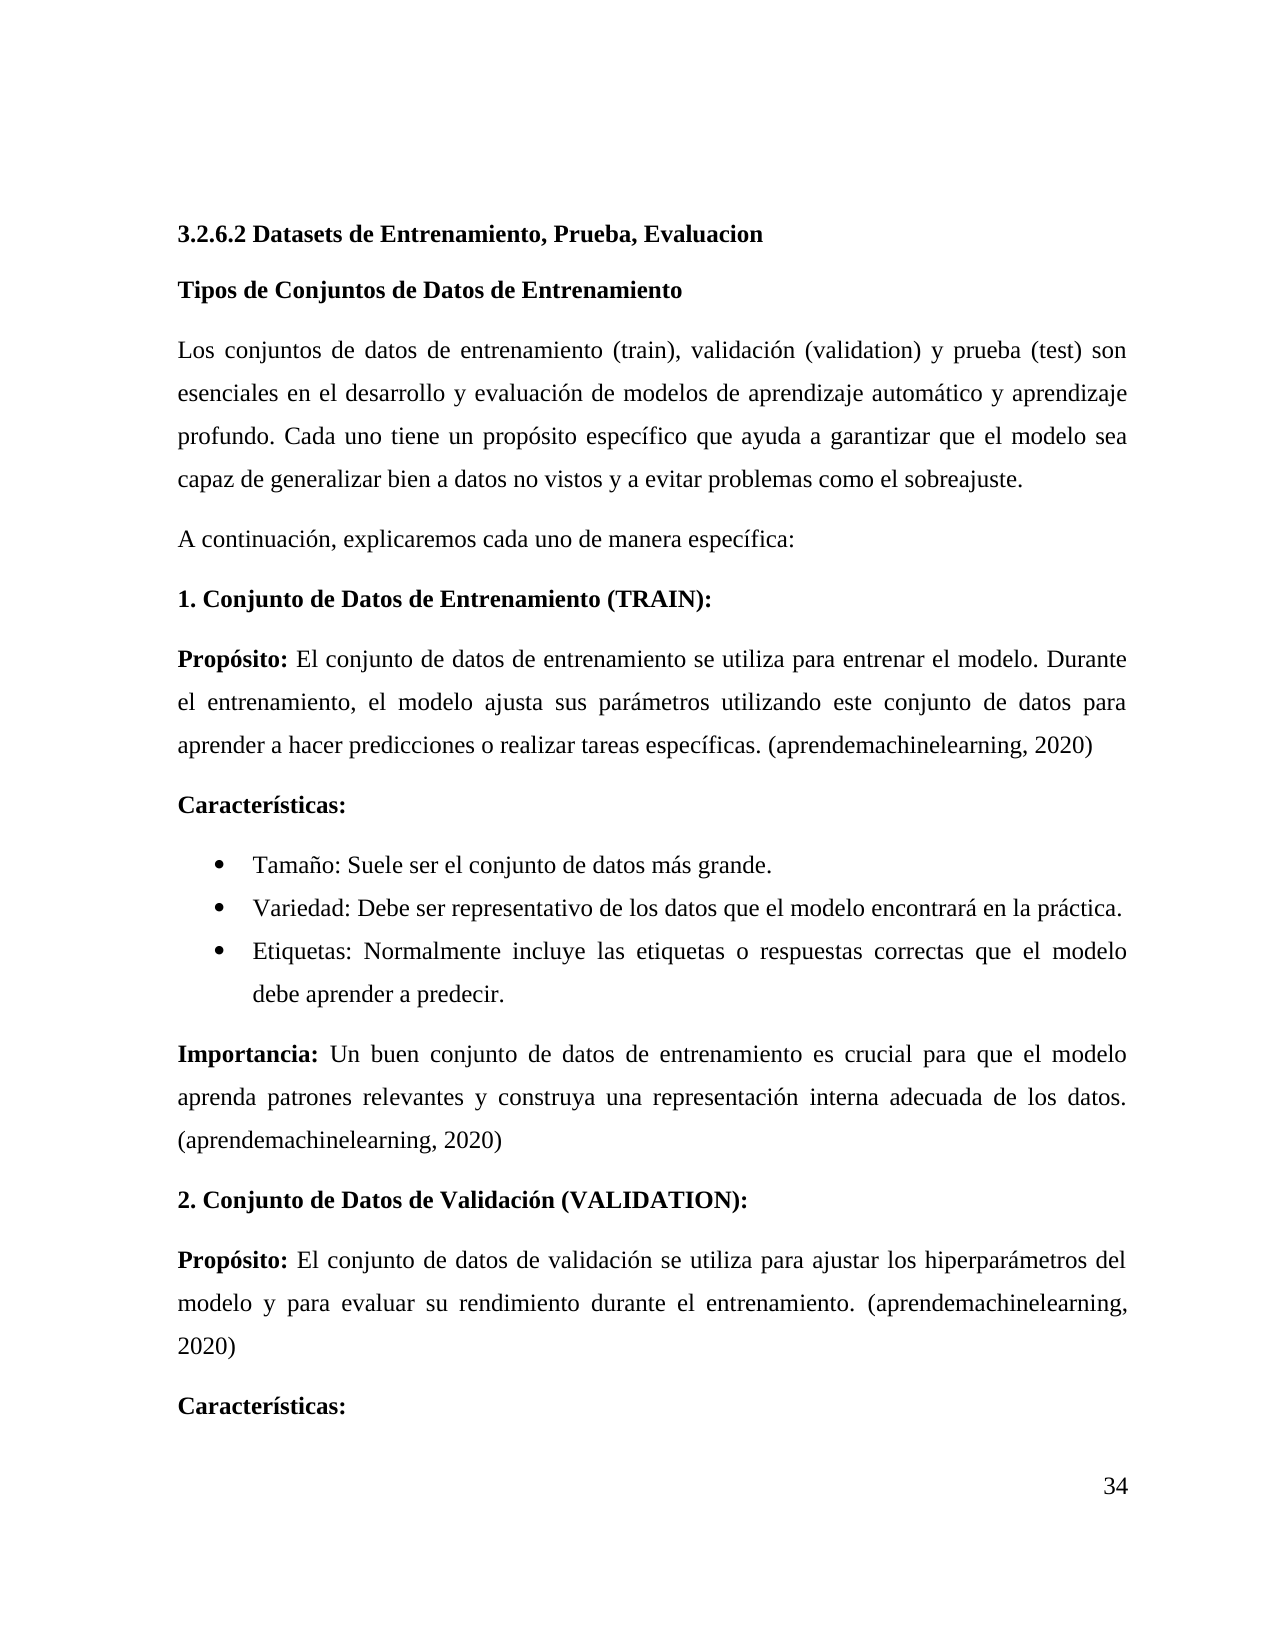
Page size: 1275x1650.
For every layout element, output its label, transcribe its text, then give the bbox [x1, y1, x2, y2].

text Características: [177, 1391, 1128, 1419]
text 2. Conjunto de Datos de Validación (VALIDATION): [177, 1185, 1128, 1214]
list Variedad: Debe ser representativo de los datos que el modelo encontrará en la práctica. [215, 893, 1128, 922]
text 1. Conjunto de Datos de Entrenamiento (TRAIN): [177, 584, 1128, 613]
text Características: [177, 790, 1128, 819]
text Importancia: Un buen conjunto de datos de entrenamiento es crucial para que el modelo aprenda patrones relevantes y construya una representación interna adecuada de los datos. [177, 1039, 1128, 1154]
text Propósito: El conjunto de datos de validación se utiliza para ajustar los hiperparámetros del modelo y para evaluar su rendimiento durante el entrenamiento. [177, 1245, 1128, 1360]
text Tipos de Conjuntos de Datos de Entrenamiento [177, 275, 1128, 304]
text Propósito: El conjunto de datos de entrenamiento se utiliza para entrenar el modelo. Durante el entrenamiento, el modelo ajusta sus parámetros utilizando este conjunto de datos para aprender a hacer predicciones o realizar tareas específicas. [177, 644, 1128, 759]
subtitle 3.2.6.2 Datasets de Entrenamiento, Prueba, Evaluacion [177, 219, 1128, 248]
text A continuación, explicaremos cada uno de manera específica: [177, 524, 1128, 553]
list Etiquetas: Normalmente incluye las etiquetas o respuestas correctas que el modelo debe aprender a predecir. [215, 936, 1128, 1008]
list Tamaño: Suele ser el conjunto de datos más grande. [215, 850, 1128, 878]
text Los conjuntos de datos de entrenamiento (train), validación (validation) y prueba (test) son esenciales en el desarrollo y evaluación de modelos de aprendizaje automático y aprendizaje profundo. Cada uno tiene un propósito específico que ayuda a garantizar que el modelo sea capaz de generalizar bien a datos no vistos y a evitar problemas como el sobreajuste. [177, 335, 1128, 493]
